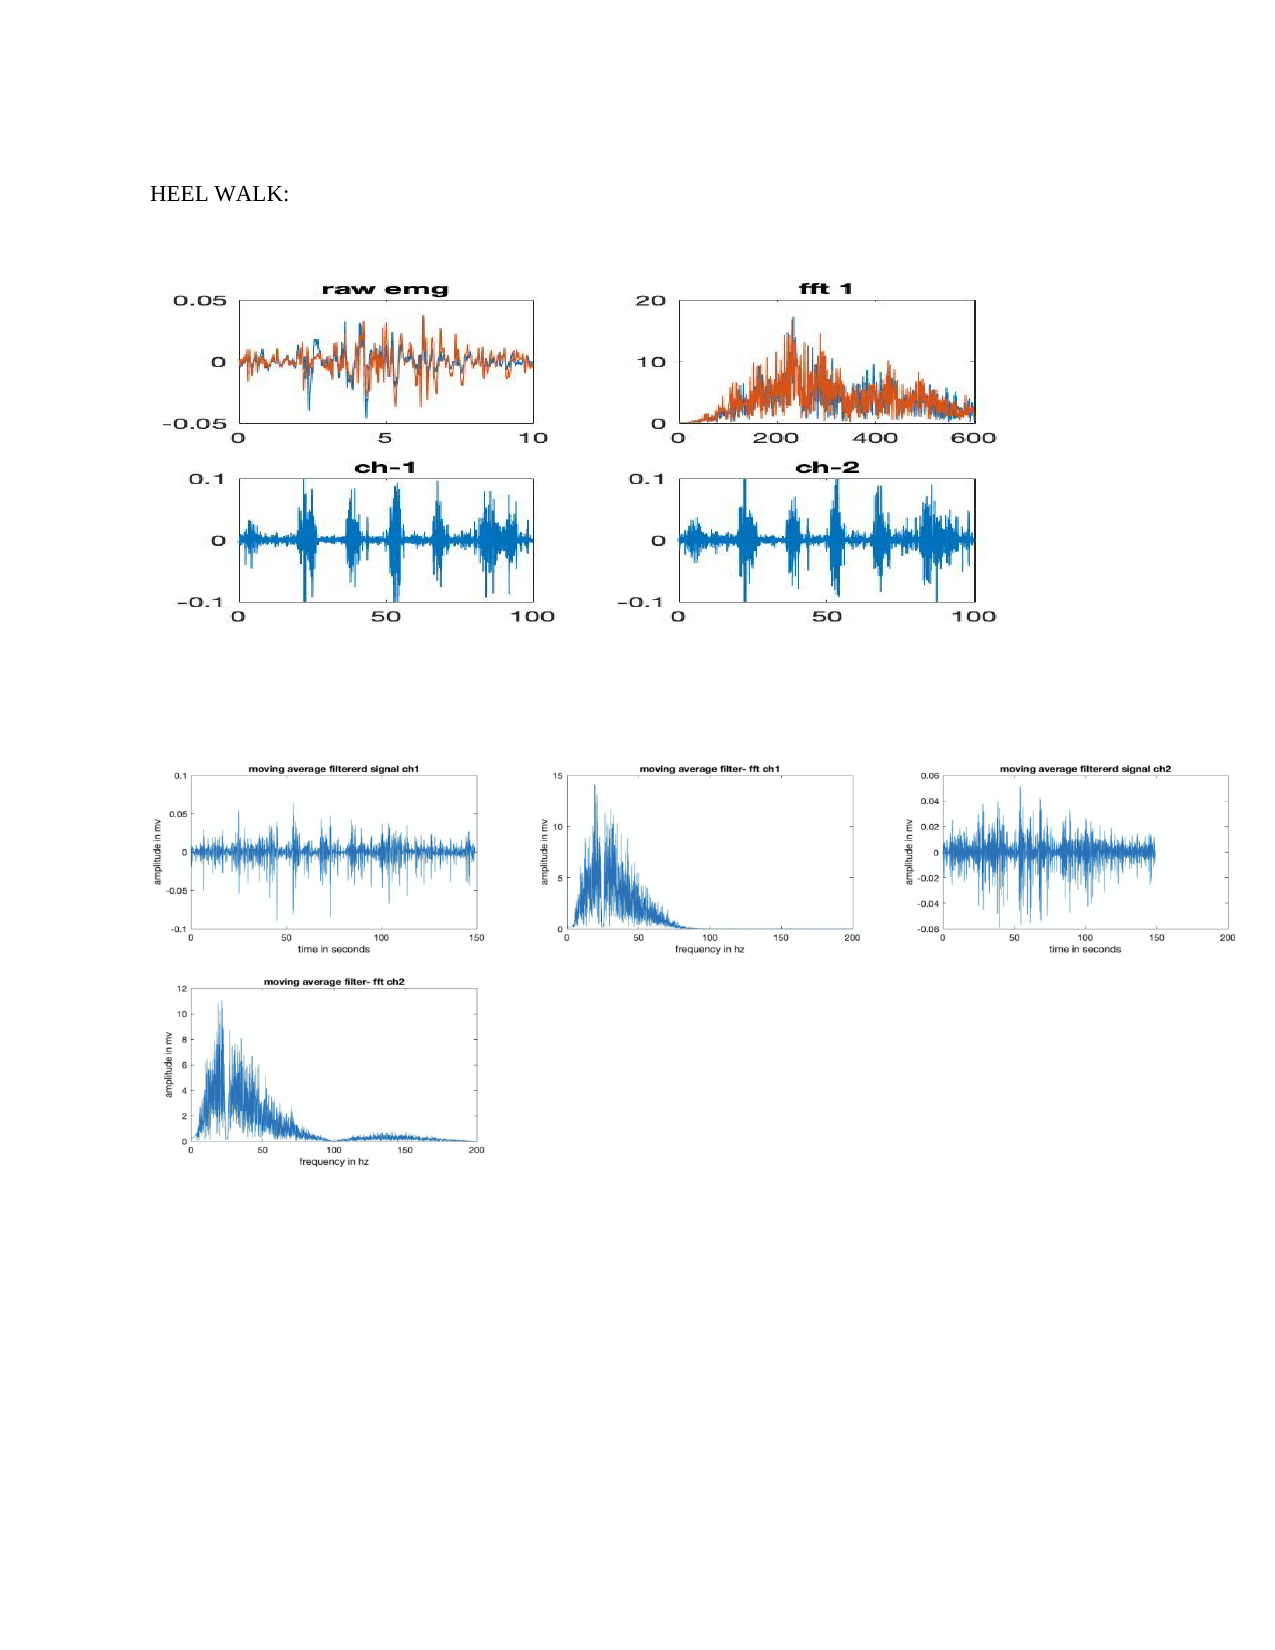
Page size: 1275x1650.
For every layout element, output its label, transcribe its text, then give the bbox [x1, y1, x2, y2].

picture [150, 270, 1015, 633]
text HEEL WALK: [150, 180, 1125, 207]
picture [150, 757, 1248, 1180]
